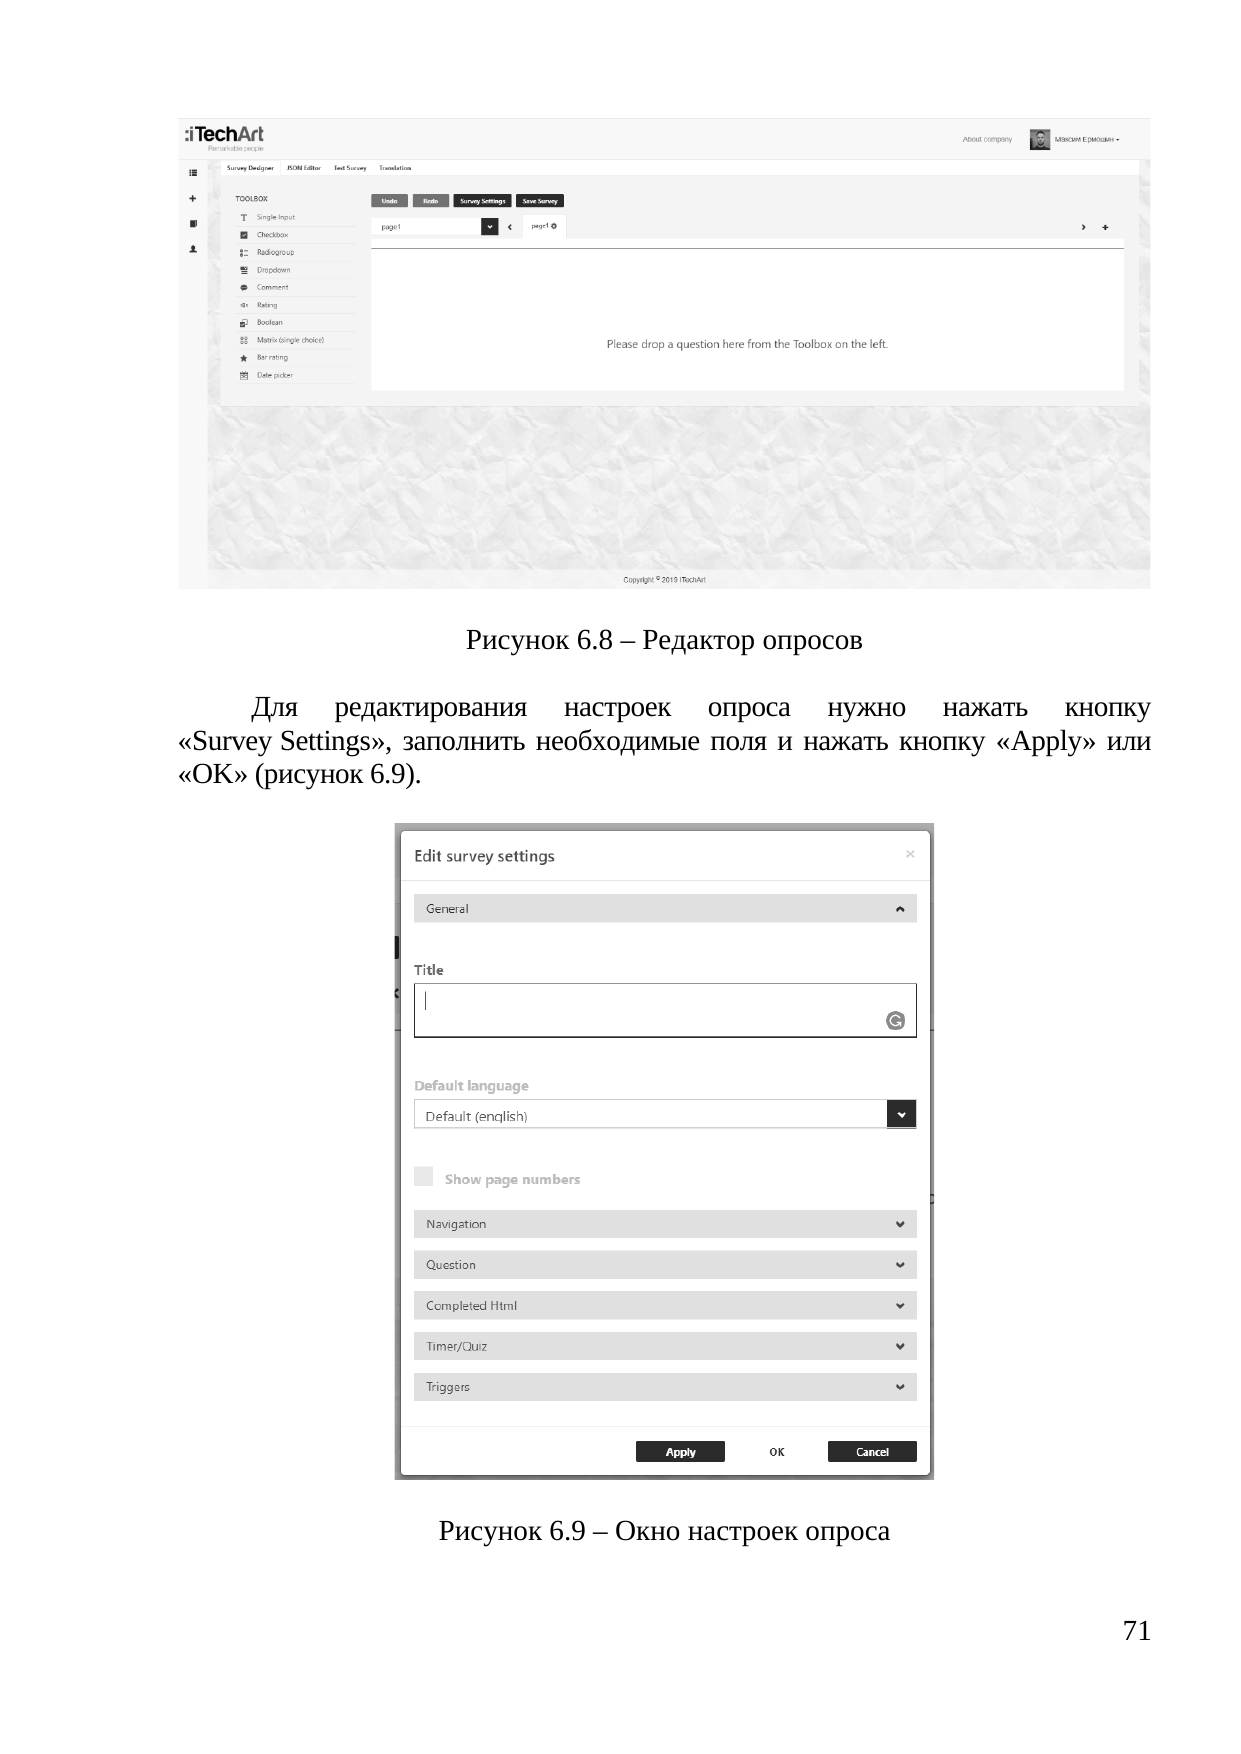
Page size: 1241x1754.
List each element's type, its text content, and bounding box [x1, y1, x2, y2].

text Рисунок 6.8 – Редактор опросов [177, 622, 1152, 656]
text Для редактирования настроек опроса нужно нажать кнопку «Survey Settings», заполнить необходимые поля и нажать кнопку «Apply» или «OK» (рисунок 6.9). [177, 689, 1152, 790]
text Рисунок 6.9 – Окно настроек опроса [177, 1513, 1152, 1547]
